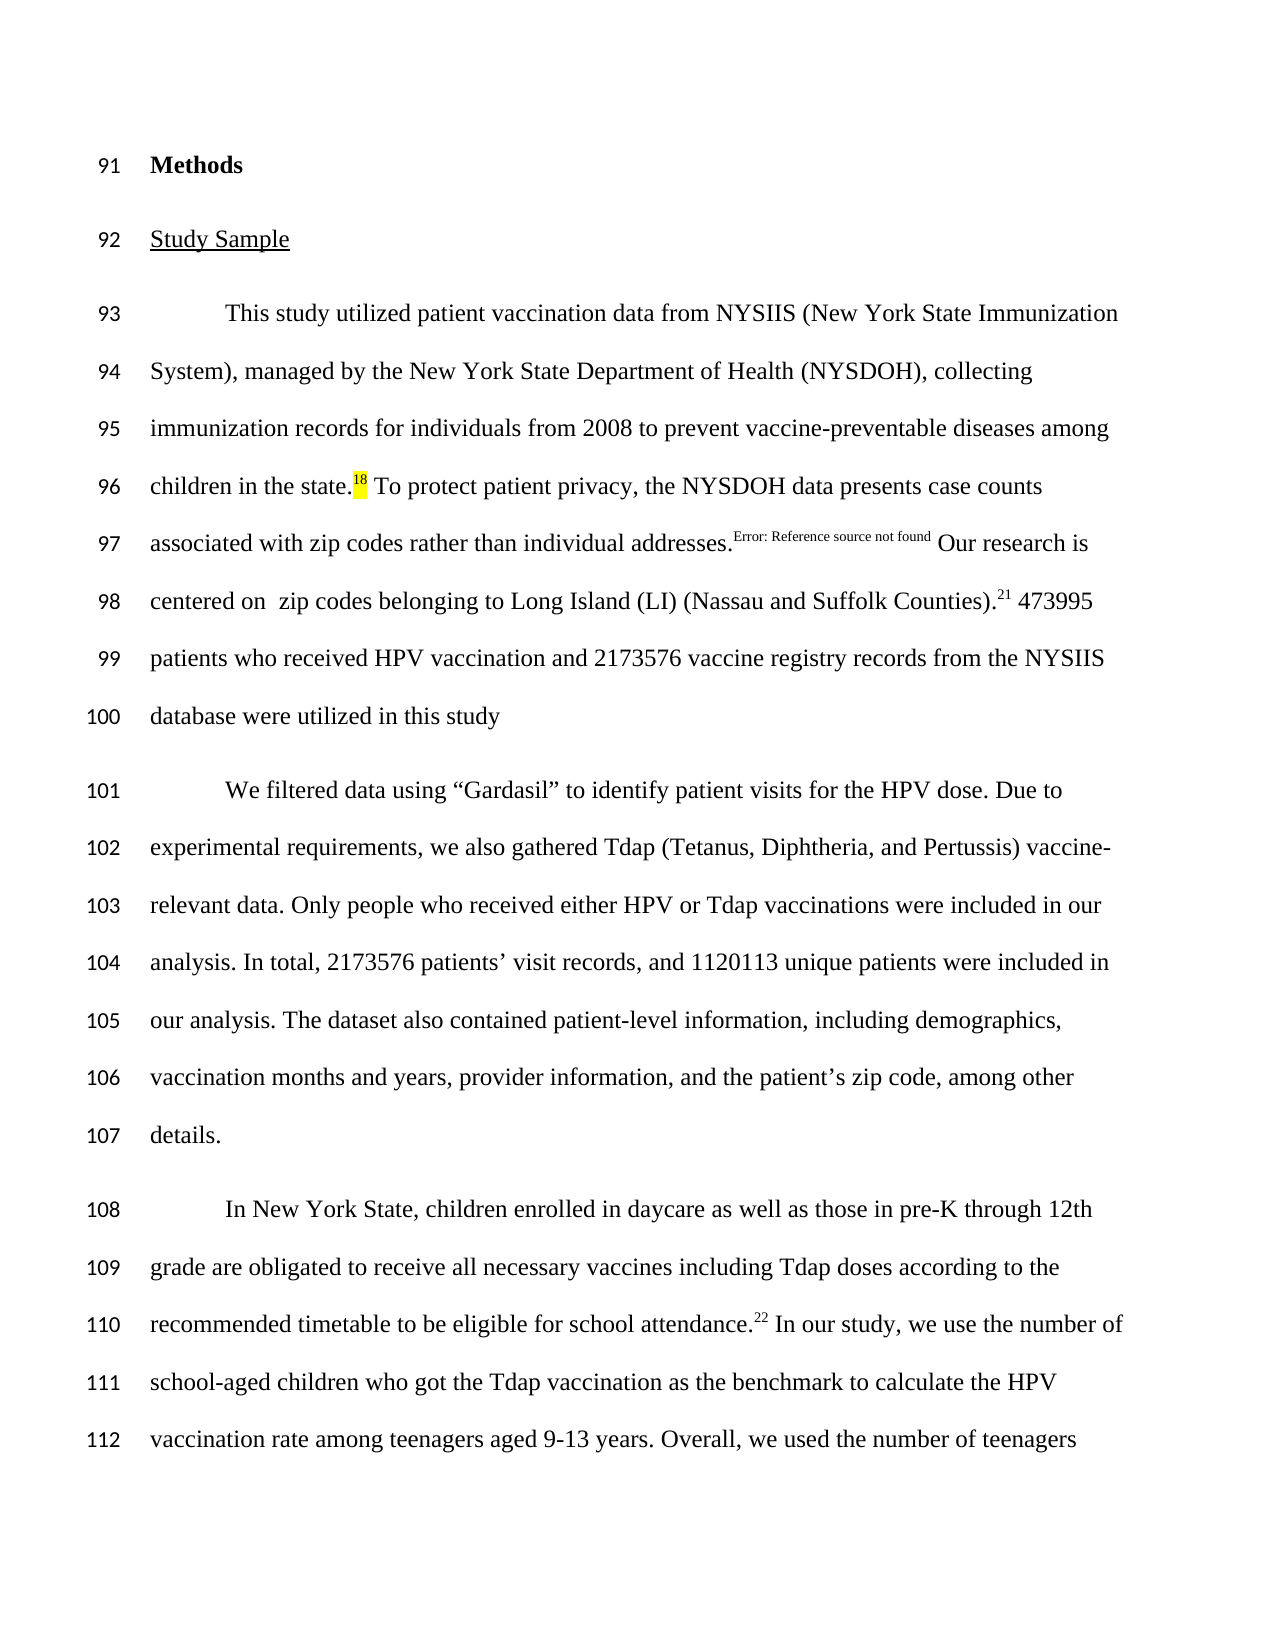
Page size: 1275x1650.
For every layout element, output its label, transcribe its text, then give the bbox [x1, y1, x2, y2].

text Methods [150, 150, 1125, 179]
text We filtered data using “Gardasil” to identify patient visits for the HPV dose. Due to experimental requirements, we also gathered Tdap (Tetanus, Diphtheria, and Pertussis) vaccine-relevant data. Only people who received either HPV or Tdap vaccinations were included in our analysis. In total, 2173576 patients’ visit records, and 1120113 unique patients were included in our analysis. The dataset also contained patient-level information, including demographics, vaccination months and years, provider information, and the patient’s zip code, among other details. [150, 775, 1125, 1149]
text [150, 1194, 1125, 1453]
text Study Sample [150, 224, 1125, 253]
